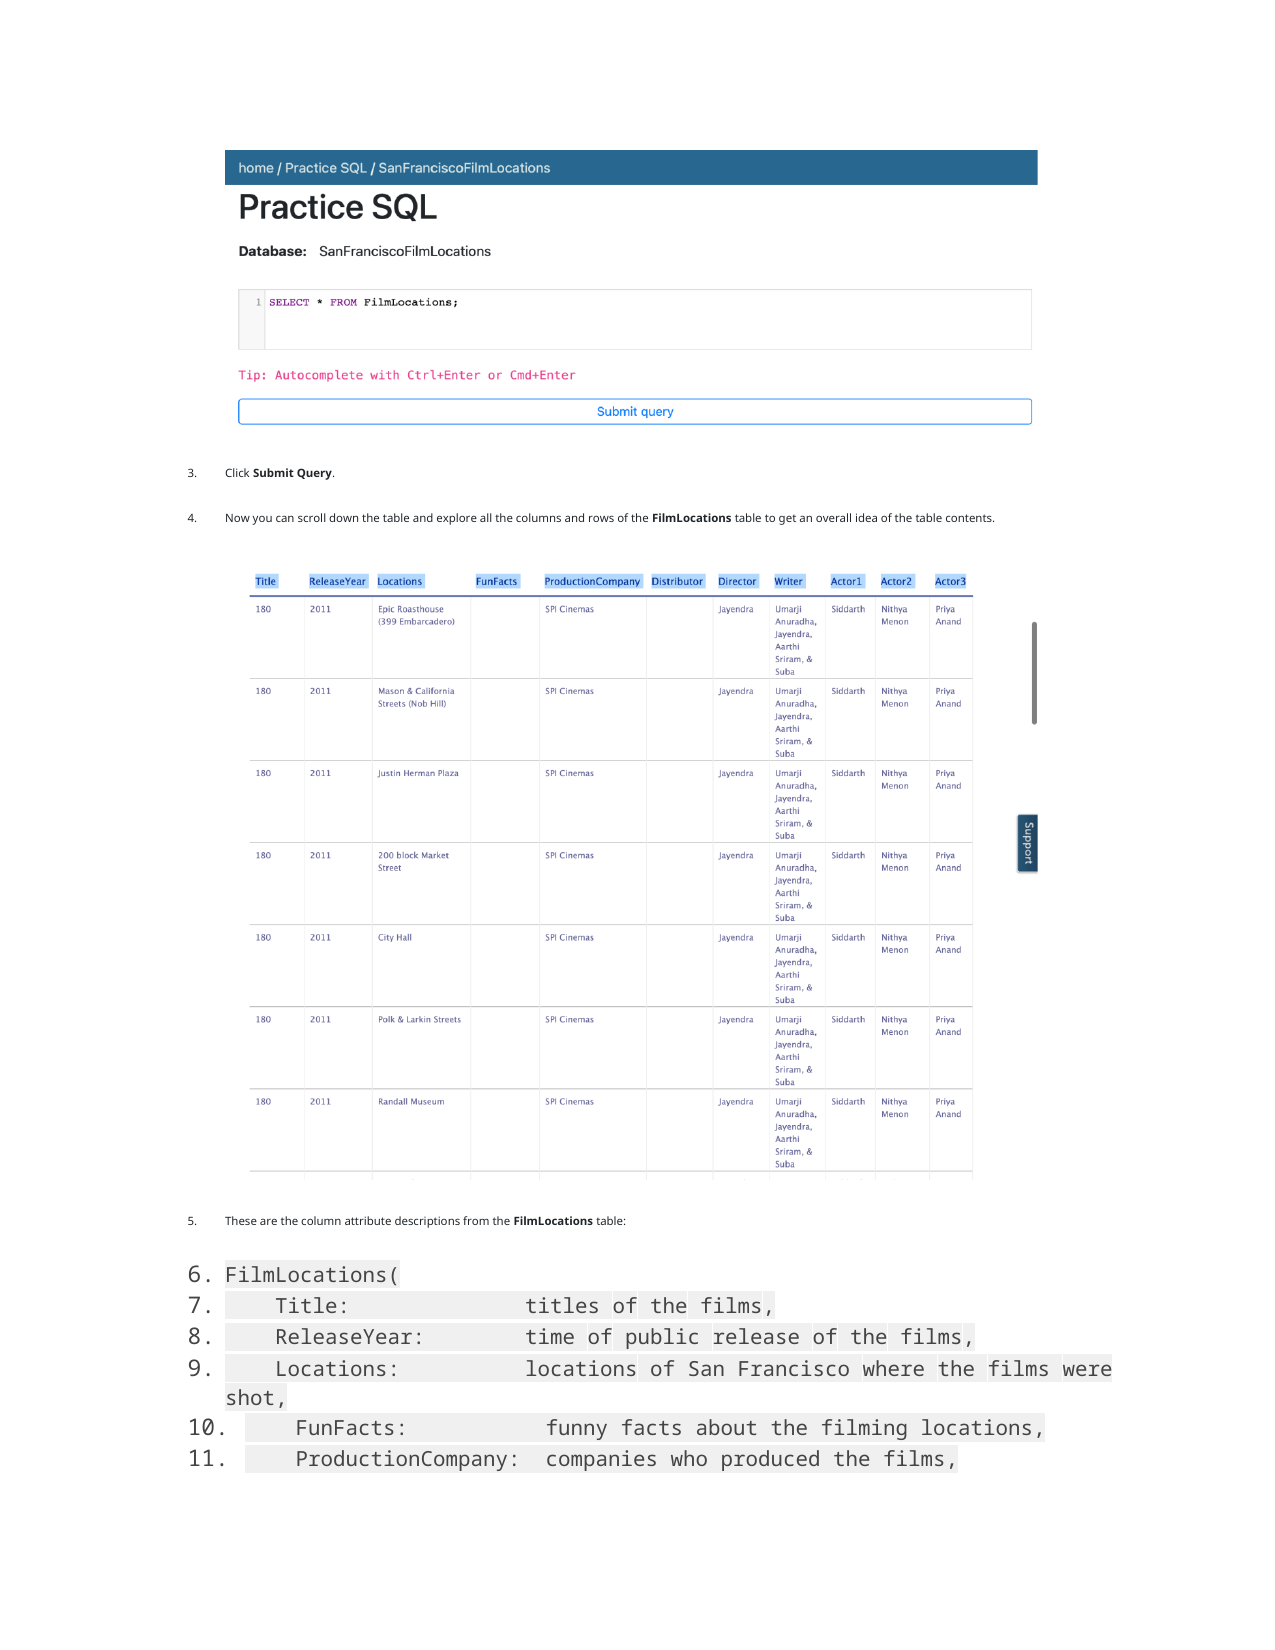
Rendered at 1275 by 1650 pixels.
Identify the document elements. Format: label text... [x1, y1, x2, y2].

list Click Submit Query. [187, 465, 1125, 481]
list Now you can scroll down the table and explore all the columns and rows of the FilmLocations table to get an overall idea of the table contents. [187, 510, 1125, 525]
list FunFacts: funny facts about the filming locations, [187, 1411, 1125, 1442]
list FilmLocations( [187, 1258, 1125, 1289]
list ProductionCompany: companies who produced the films, [187, 1442, 1125, 1474]
list Title: titles of the films, [187, 1289, 1125, 1320]
picture [225, 554, 1038, 1180]
picture [225, 150, 1038, 432]
list ReleaseYear: time of public release of the films, [187, 1320, 1125, 1351]
list Locations: locations of San Francisco where the films were shot, [187, 1351, 1125, 1411]
list These are the column attribute descriptions from the FilmLocations table: [187, 1213, 1125, 1228]
